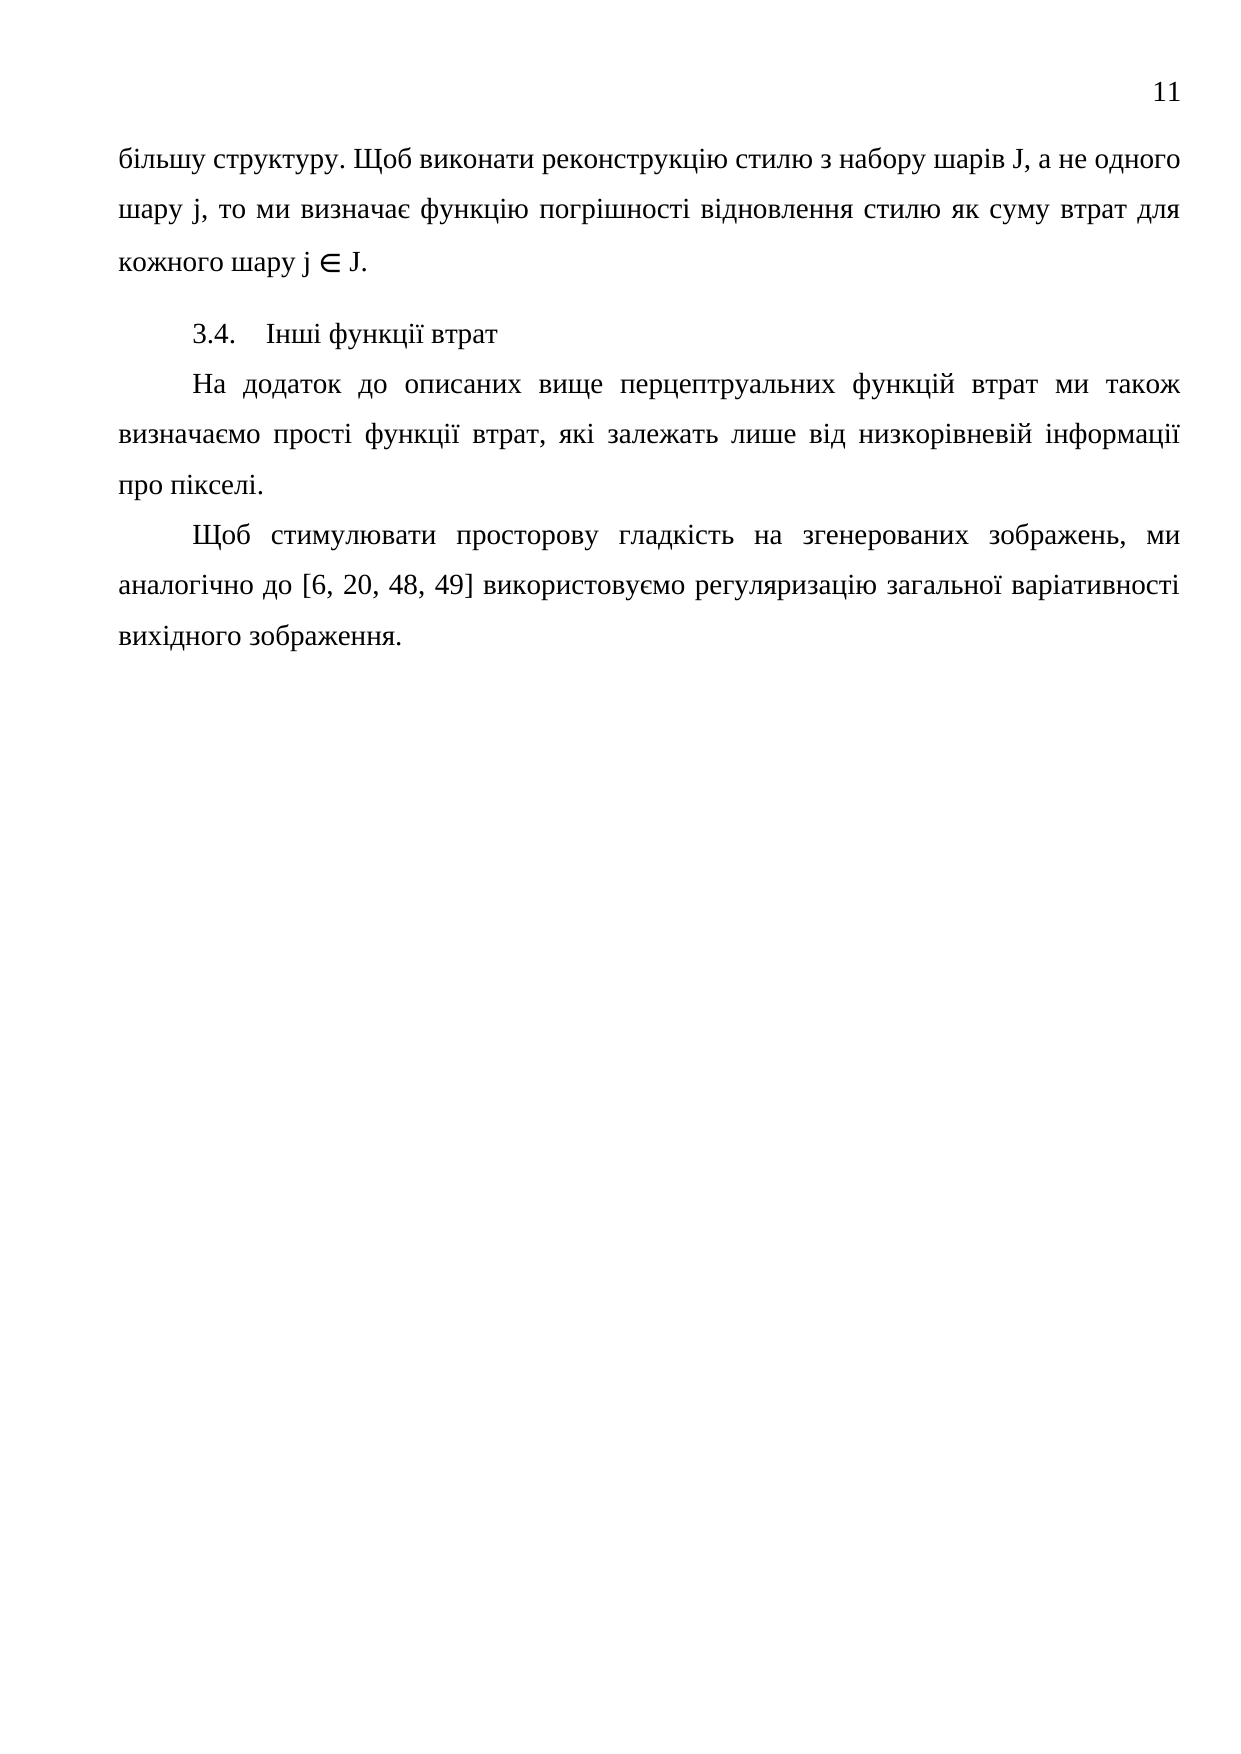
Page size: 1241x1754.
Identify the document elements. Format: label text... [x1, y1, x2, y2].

text Щоб стимулювати просторову гладкість на згенерованих зображень, ми аналогічно до [6, 20, 48, 49] використовуємо регуляризацію загальної варіативності вихідного зображення. [118, 517, 1181, 651]
subtitle Інші функції втрат [118, 316, 1181, 349]
text На додаток до описаних вище перцептруальних функцій втрат ми також визначаємо прості функції втрат, які залежать лише від низкорівневій інформації про пікселі. [118, 366, 1181, 500]
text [118, 141, 1181, 277]
